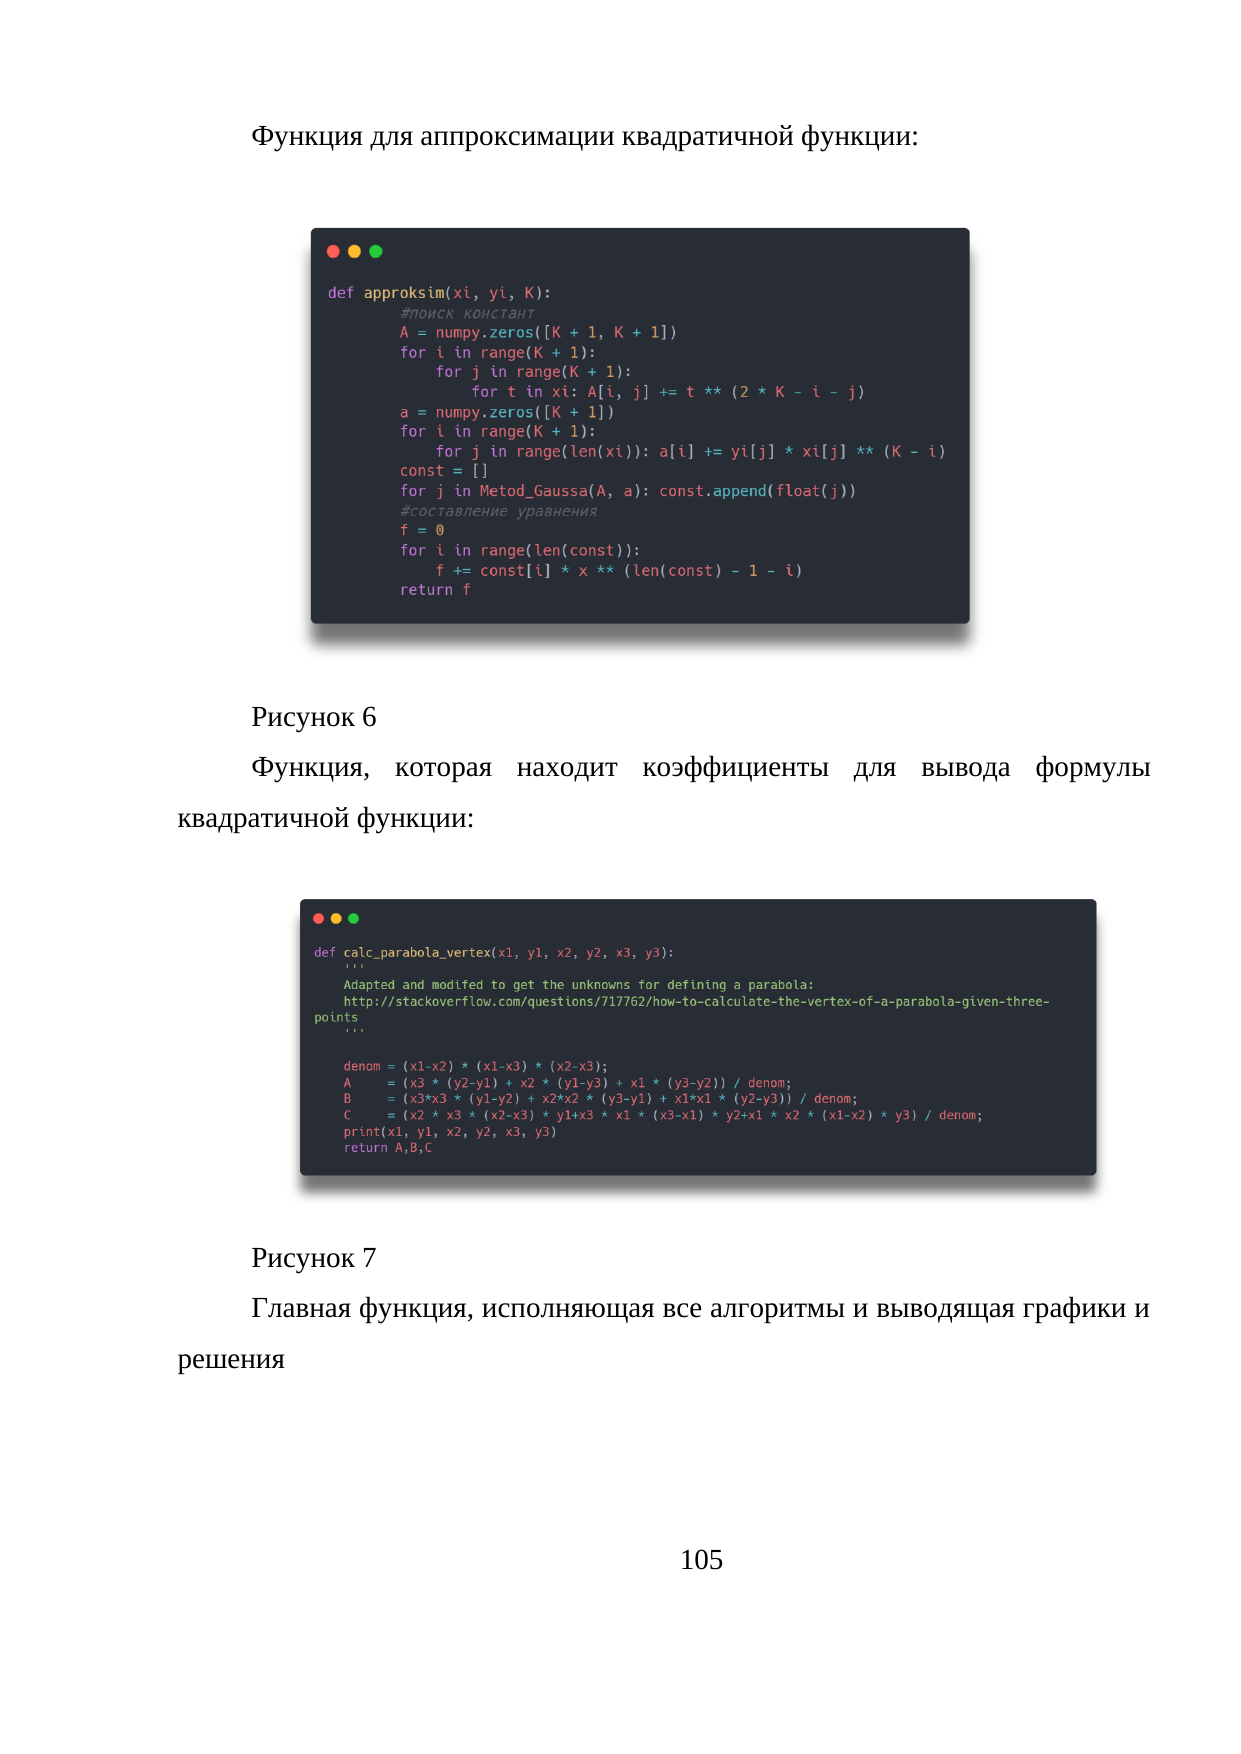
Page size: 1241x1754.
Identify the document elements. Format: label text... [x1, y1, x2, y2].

picture [251, 850, 1145, 1224]
text Функция для аппроксимации квадратичной функции: [177, 118, 1152, 152]
text Главная функция, исполняющая все алгоритмы и выводящая графики и решенияРисунок 8 [177, 1291, 1152, 1374]
picture [251, 168, 1029, 683]
text Функция, которая находит коэффициенты для вывода формулы квадратичной функции: [177, 749, 1152, 833]
